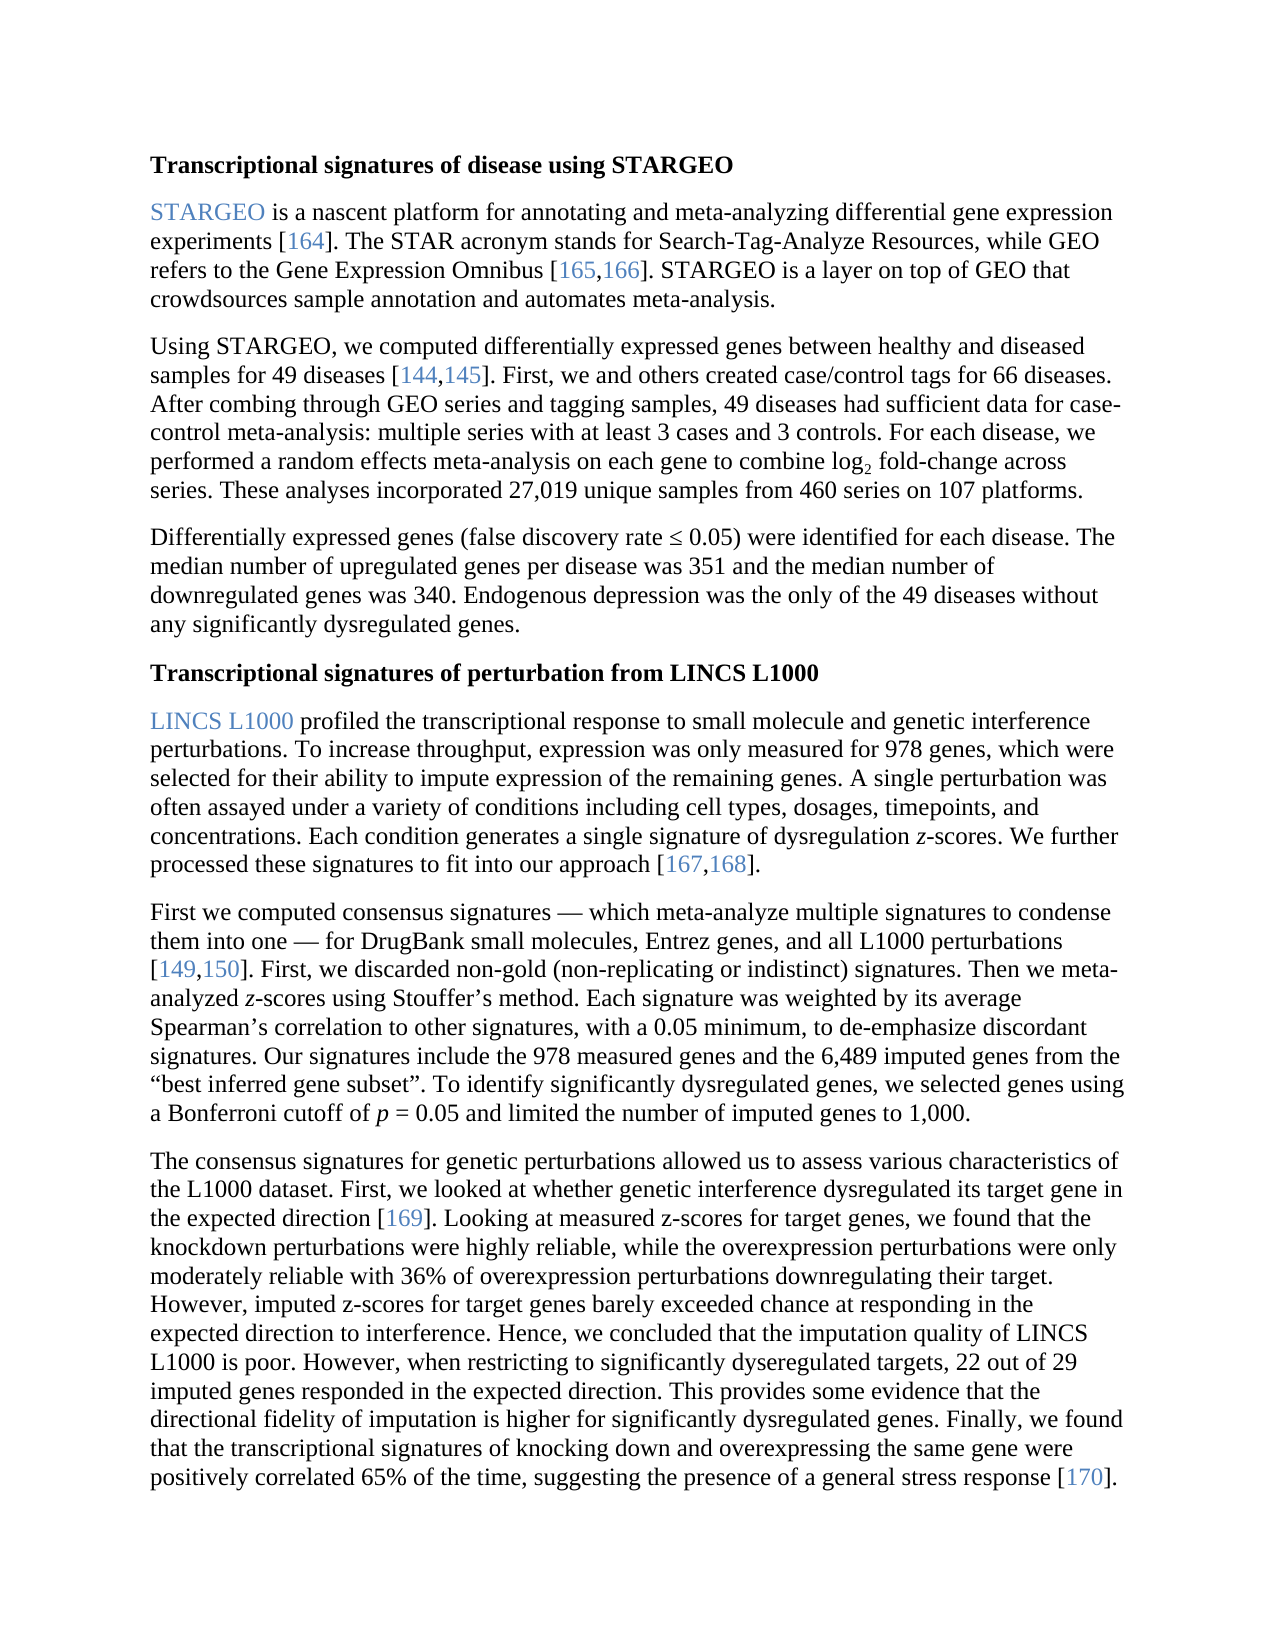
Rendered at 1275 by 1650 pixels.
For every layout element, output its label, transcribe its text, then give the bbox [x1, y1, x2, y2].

subtitle Transcriptional signatures of disease using STARGEO [150, 150, 1125, 179]
text STARGEO is a nascent platform for annotating and meta-analyzing differential gene expression experiments [164]. The STAR acronym stands for Search-Tag-Analyze Resources, while GEO refers to the Gene Expression Omnibus [165,166]. STARGEO is a layer on top of GEO that crowdsources sample annotation and automates meta-analysis. [150, 197, 1125, 312]
subtitle Transcriptional signatures of perturbation from LINCS L1000 [150, 658, 1125, 687]
text Differentially expressed genes (false discovery rate ≤ 0.05) were identified for each disease. The median number of upregulated genes per disease was 351 and the median number of downregulated genes was 340. Endogenous depression was the only of the 49 diseases without any significantly dysregulated genes. [150, 522, 1125, 637]
text The consensus signatures for genetic perturbations allowed us to assess various characteristics of the L1000 dataset. First, we looked at whether genetic interference dysregulated its target gene in the expected direction [169]. Looking at measured z-scores for target genes, we found that the knockdown perturbations were highly reliable, while the overexpression perturbations were only moderately reliable with 36% of overexpression perturbations downregulating their target. However, imputed z-scores for target genes barely exceeded chance at responding in the expected direction to interference. Hence, we concluded that the imputation quality of LINCS L1000 is poor. However, when restricting to significantly dyseregulated targets, 22 out of 29 imputed genes responded in the expected direction. This provides some evidence that the directional fidelity of imputation is higher for significantly dysregulated genes. Finally, we found that the transcriptional signatures of knocking down and overexpressing the same gene were positively correlated 65% of the time, suggesting the presence of a general stress response [170]. [150, 1146, 1125, 1491]
text LINCS L1000 profiled the transcriptional response to small molecule and genetic interference perturbations. To increase throughput, expression was only measured for 978 genes, which were selected for their ability to impute expression of the remaining genes. A single perturbation was often assayed under a variety of conditions including cell types, dosages, timepoints, and concentrations. Each condition generates a single signature of dysregulation z-scores. We further processed these signatures to fit into our approach [167,168]. [150, 706, 1125, 878]
text First we computed consensus signatures — which meta-analyze multiple signatures to condense them into one — for DrugBank small molecules, Entrez genes, and all L1000 perturbations [149,150]. First, we discarded non-gold (non-replicating or indistinct) signatures. Then we meta-analyzed z-scores using Stouffer’s method. Each signature was weighted by its average Spearman’s correlation to other signatures, with a 0.05 minimum, to de-emphasize discordant signatures. Our signatures include the 978 measured genes and the 6,489 imputed genes from the “best inferred gene subset”. To identify significantly dysregulated genes, we selected genes using a Bonferroni cutoff of p = 0.05 and limited the number of imputed genes to 1,000. [150, 897, 1125, 1127]
text Using STARGEO, we computed differentially expressed genes between healthy and diseased samples for 49 diseases [144,145]. First, we and others created case/control tags for 66 diseases. After combing through GEO series and tagging samples, 49 diseases had sufficient data for case-control meta-analysis: multiple series with at least 3 cases and 3 controls. For each disease, we performed a random effects meta-analysis on each gene to combine log₂ fold-change across series. These analyses incorporated 27,019 unique samples from 460 series on 107 platforms. [150, 331, 1125, 504]
